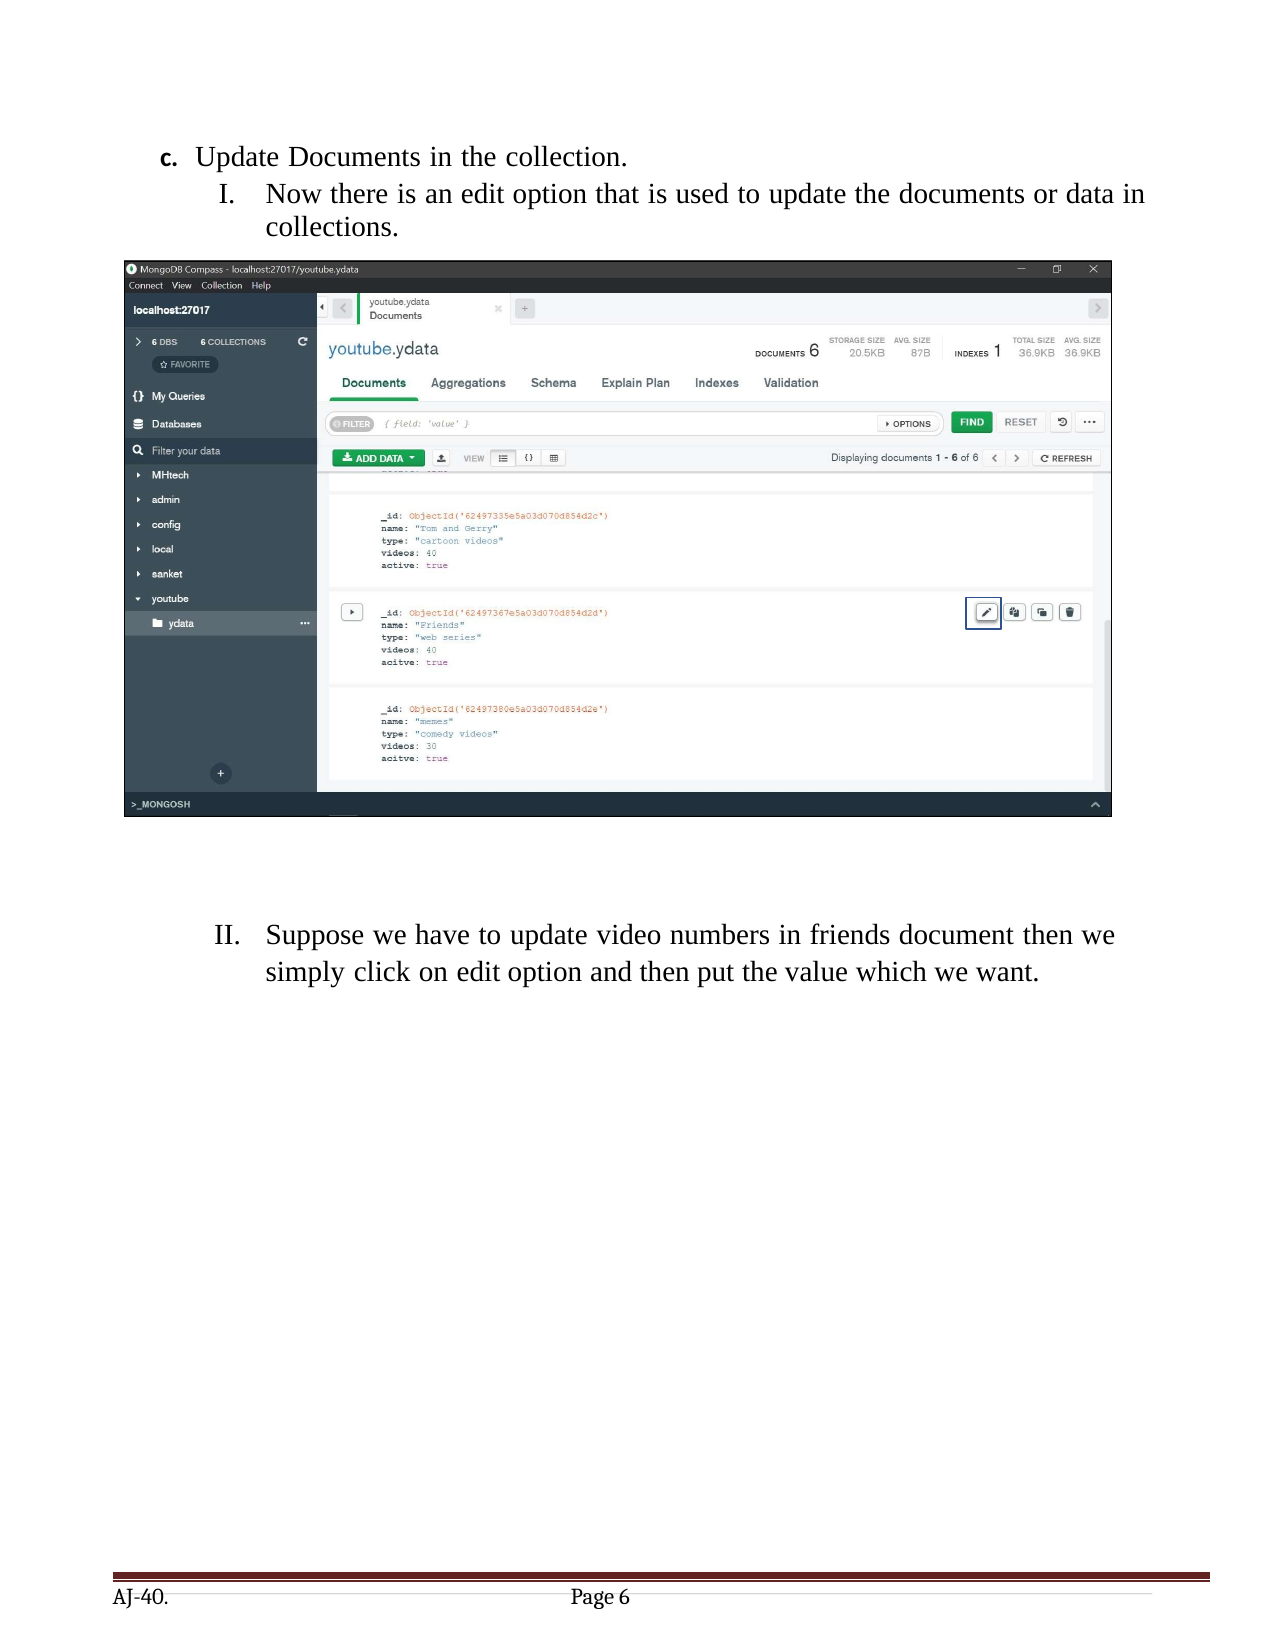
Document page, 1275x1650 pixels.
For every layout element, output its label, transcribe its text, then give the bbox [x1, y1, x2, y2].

list Now there is an edit option that is used to update the documents or data in collections. [218, 176, 1210, 243]
picture [125, 262, 1111, 816]
list Update Documents in the collection. [160, 139, 1210, 174]
list Suppose we have to update video numbers in friends document then we simply click on edit option and then put the value which we want. [214, 917, 1145, 988]
